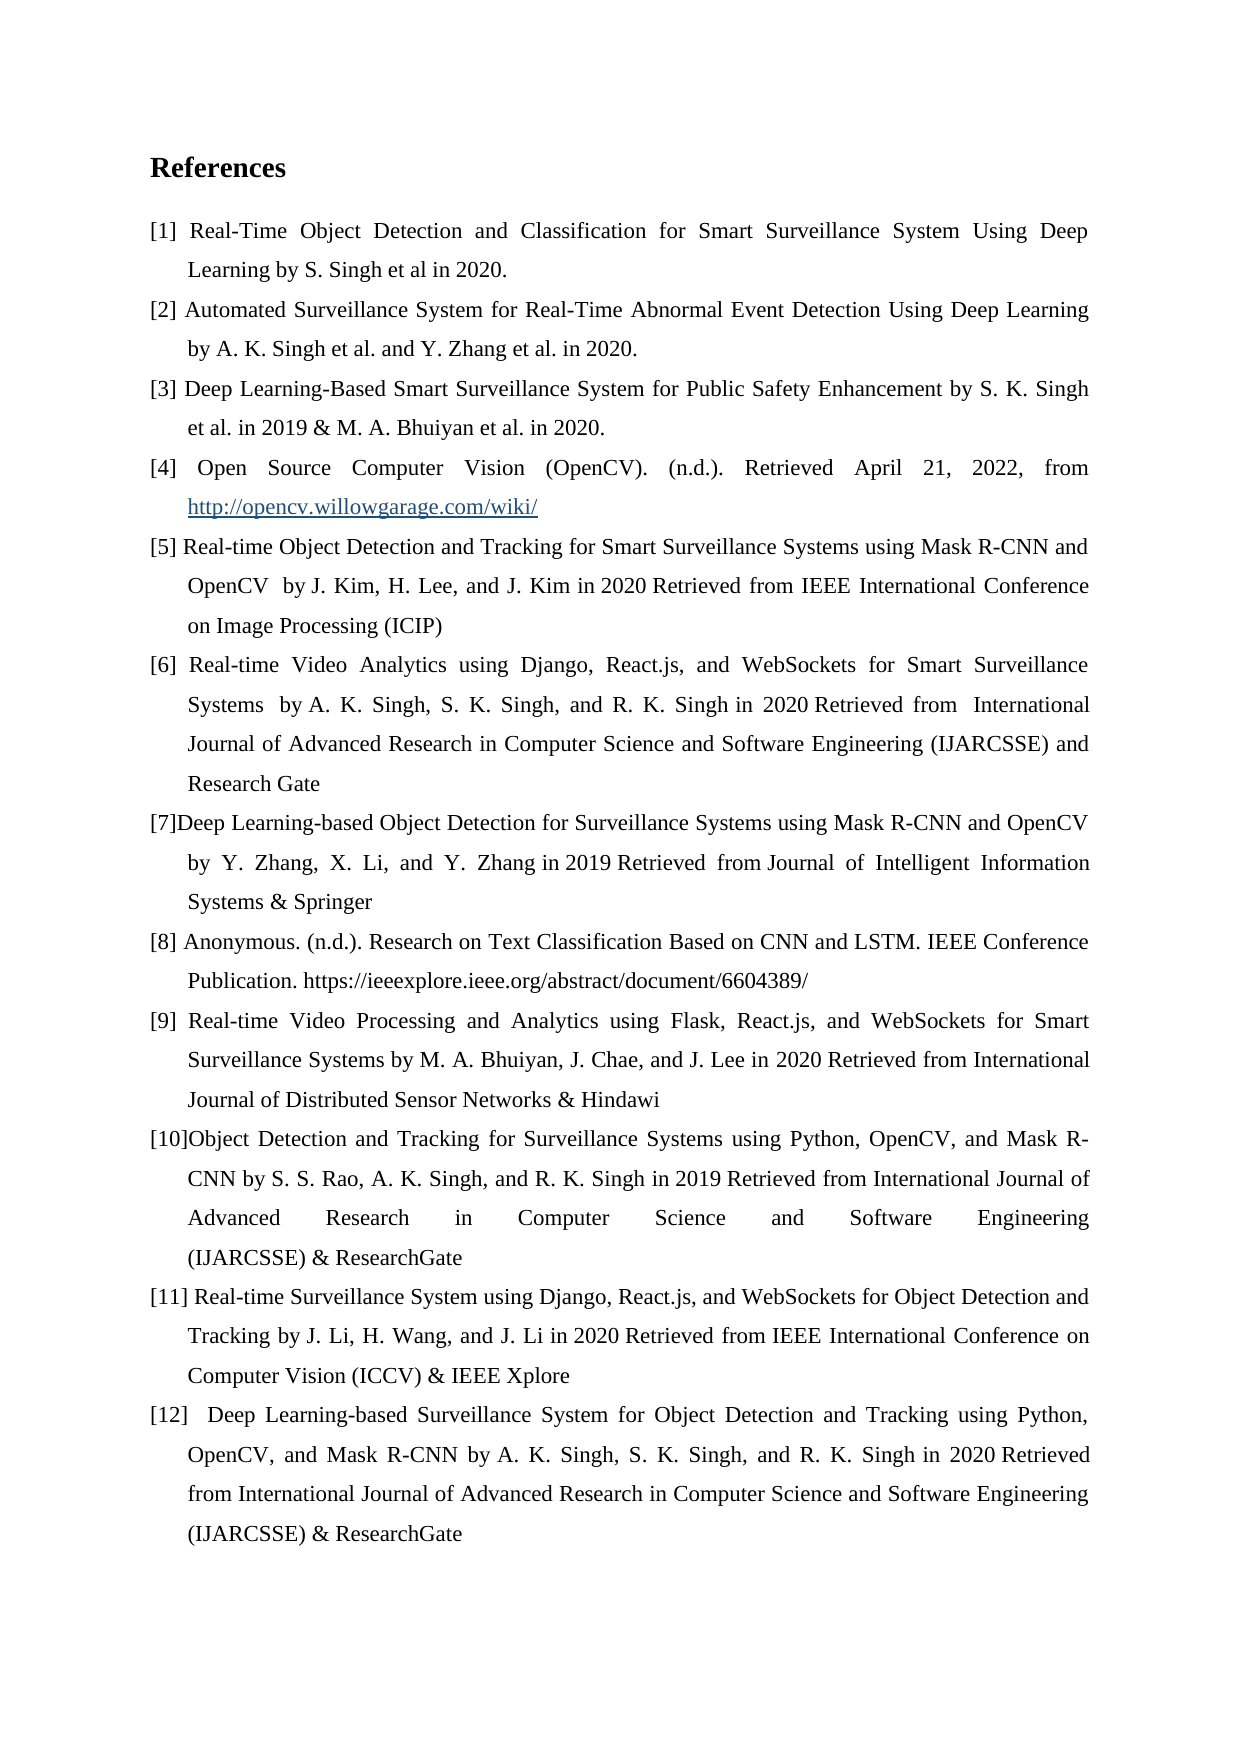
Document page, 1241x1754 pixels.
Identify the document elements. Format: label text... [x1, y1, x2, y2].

text [10]Object Detection and Tracking for Surveillance Systems using Python, OpenCV, and Mask R-CNN by S. S. Rao, A. K. Singh, and R. K. Singh in 2019 Retrieved from International Journal of Advanced Research in Computer Science and Software Engineering (IJARCSSE) & ResearchGate [150, 1125, 1090, 1270]
text [4] Open Source Computer Vision (OpenCV). (n.d.). Retrieved April 21, 2022, from http://opencv.willowgarage.com/wiki/ [150, 454, 1090, 520]
text References [150, 150, 1090, 183]
text [8] Anonymous. (n.d.). Research on Text Classification Based on CNN and LSTM. IEEE Conference Publication. https://ieeexplore.ieee.org/abstract/document/6604389/ [150, 928, 1090, 993]
text [9] Real-time Video Processing and Analytics using Flask, React.js, and WebSockets for Smart Surveillance Systems by M. A. Bhuiyan, J. Chae, and J. Lee in 2020 Retrieved from International Journal of Distributed Sensor Networks & Hindawi [150, 1007, 1090, 1112]
text [1] Real-Time Object Detection and Classification for Smart Surveillance System Using Deep Learning by S. Singh et al in 2020. [150, 217, 1090, 283]
text [2] Automated Surveillance System for Real-Time Abnormal Event Detection Using Deep Learning by A. K. Singh et al. and Y. Zhang et al. in 2020. [150, 296, 1090, 362]
text [12] Deep Learning-based Surveillance System for Object Detection and Tracking using Python, OpenCV, and Mask R-CNN by A. K. Singh, S. K. Singh, and R. K. Singh in 2020 Retrieved from International Journal of Advanced Research in Computer Science and Software Engineering (IJARCSSE) & ResearchGate [150, 1401, 1090, 1546]
text [6] Real-time Video Analytics using Django, React.js, and WebSockets for Smart Surveillance Systems by A. K. Singh, S. K. Singh, and R. K. Singh in 2020 Retrieved from International Journal of Advanced Research in Computer Science and Software Engineering (IJARCSSE) and Research Gate [150, 651, 1090, 796]
text [3] Deep Learning-Based Smart Surveillance System for Public Safety Enhancement by S. K. Singh et al. in 2019 & M. A. Bhuiyan et al. in 2020. [150, 375, 1090, 441]
text [11] Real-time Surveillance System using Django, React.js, and WebSockets for Object Detection and Tracking by J. Li, H. Wang, and J. Li in 2020 Retrieved from IEEE International Conference on Computer Vision (ICCV) & IEEE Xplore [150, 1283, 1090, 1388]
text [5] Real-time Object Detection and Tracking for Smart Surveillance Systems using Mask R-CNN and OpenCV by J. Kim, H. Lee, and J. Kim in 2020 Retrieved from IEEE International Conference on Image Processing (ICIP) [150, 533, 1090, 638]
text [7]Deep Learning-based Object Detection for Surveillance Systems using Mask R-CNN and OpenCV by Y. Zhang, X. Li, and Y. Zhang in 2019 Retrieved from Journal of Intelligent Information Systems & Springer [150, 809, 1090, 914]
